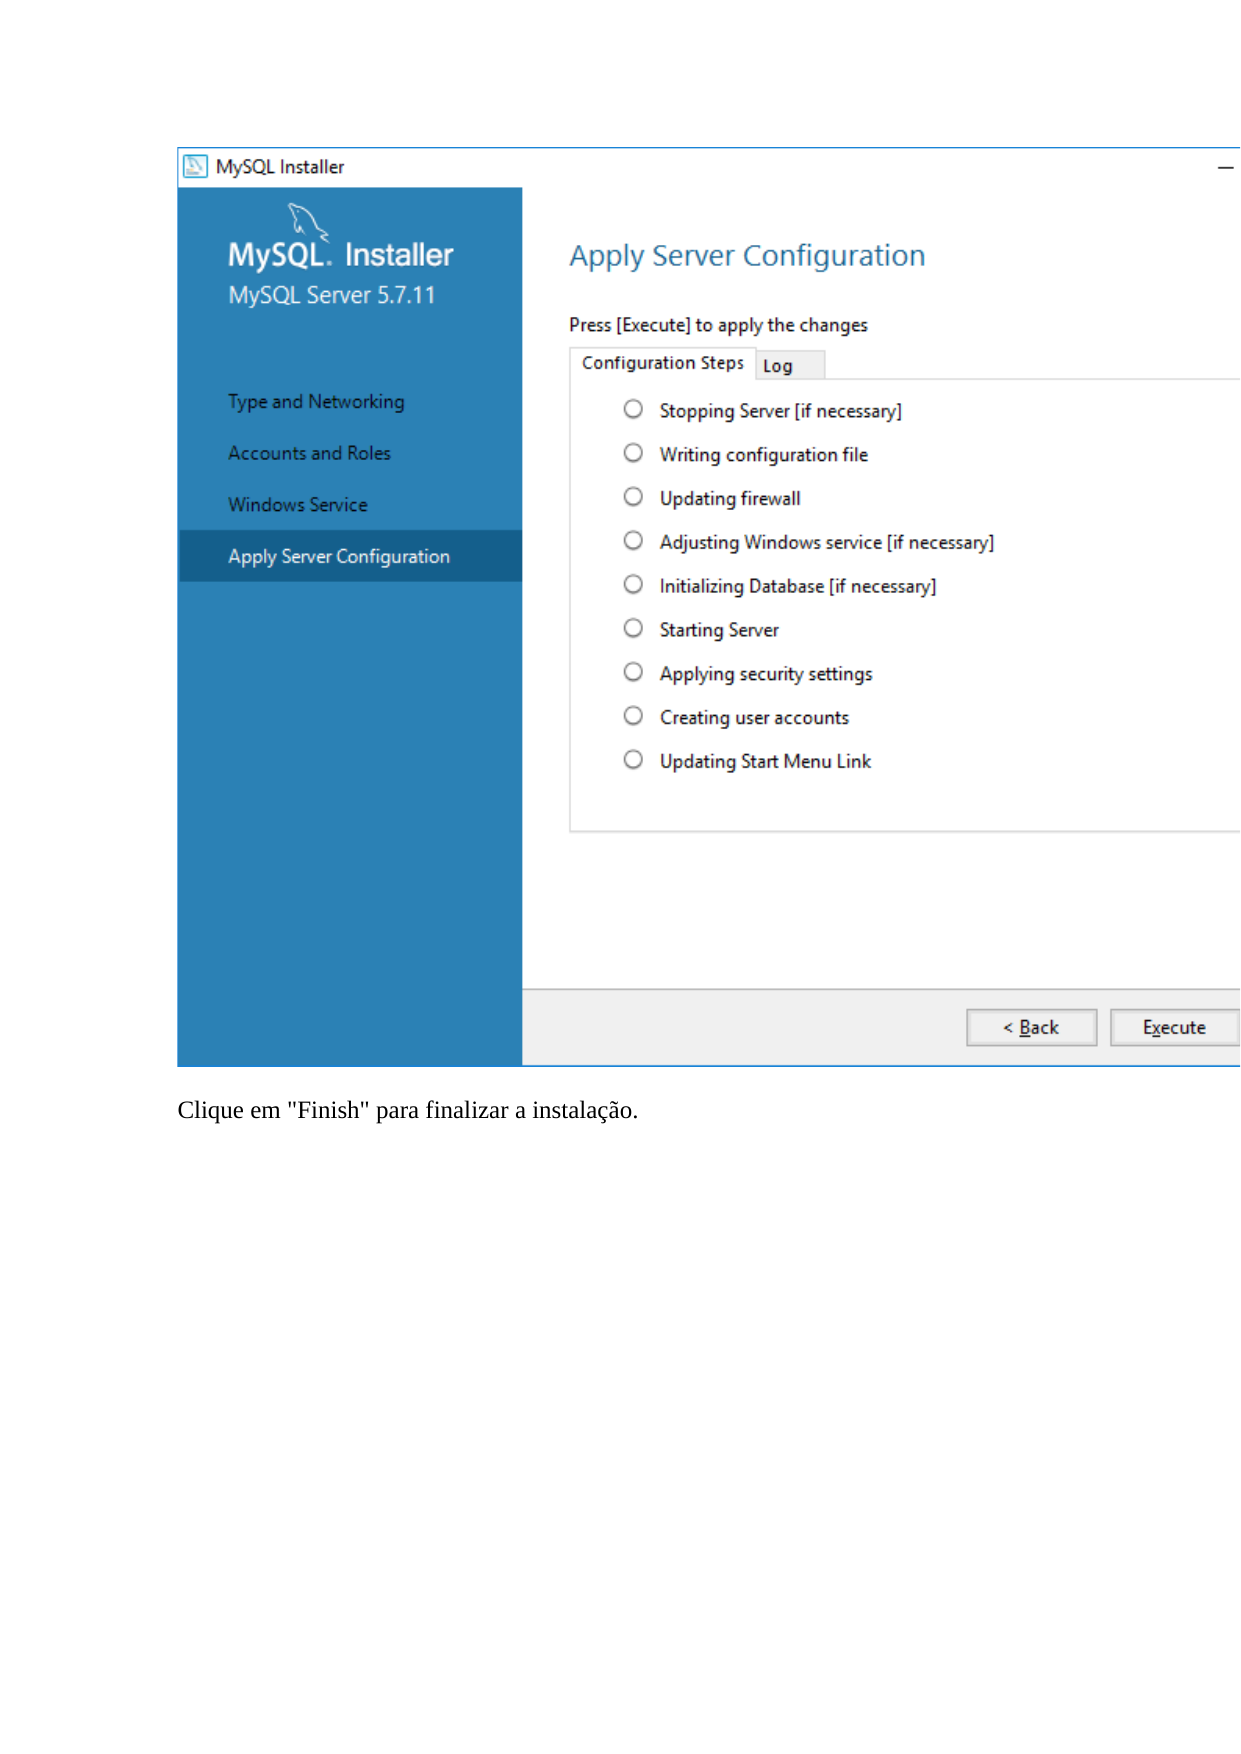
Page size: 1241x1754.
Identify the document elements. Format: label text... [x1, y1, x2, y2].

text Clique em "Finish" para finalizar a instalação. [177, 1096, 1063, 1124]
picture [177, 147, 1241, 1067]
